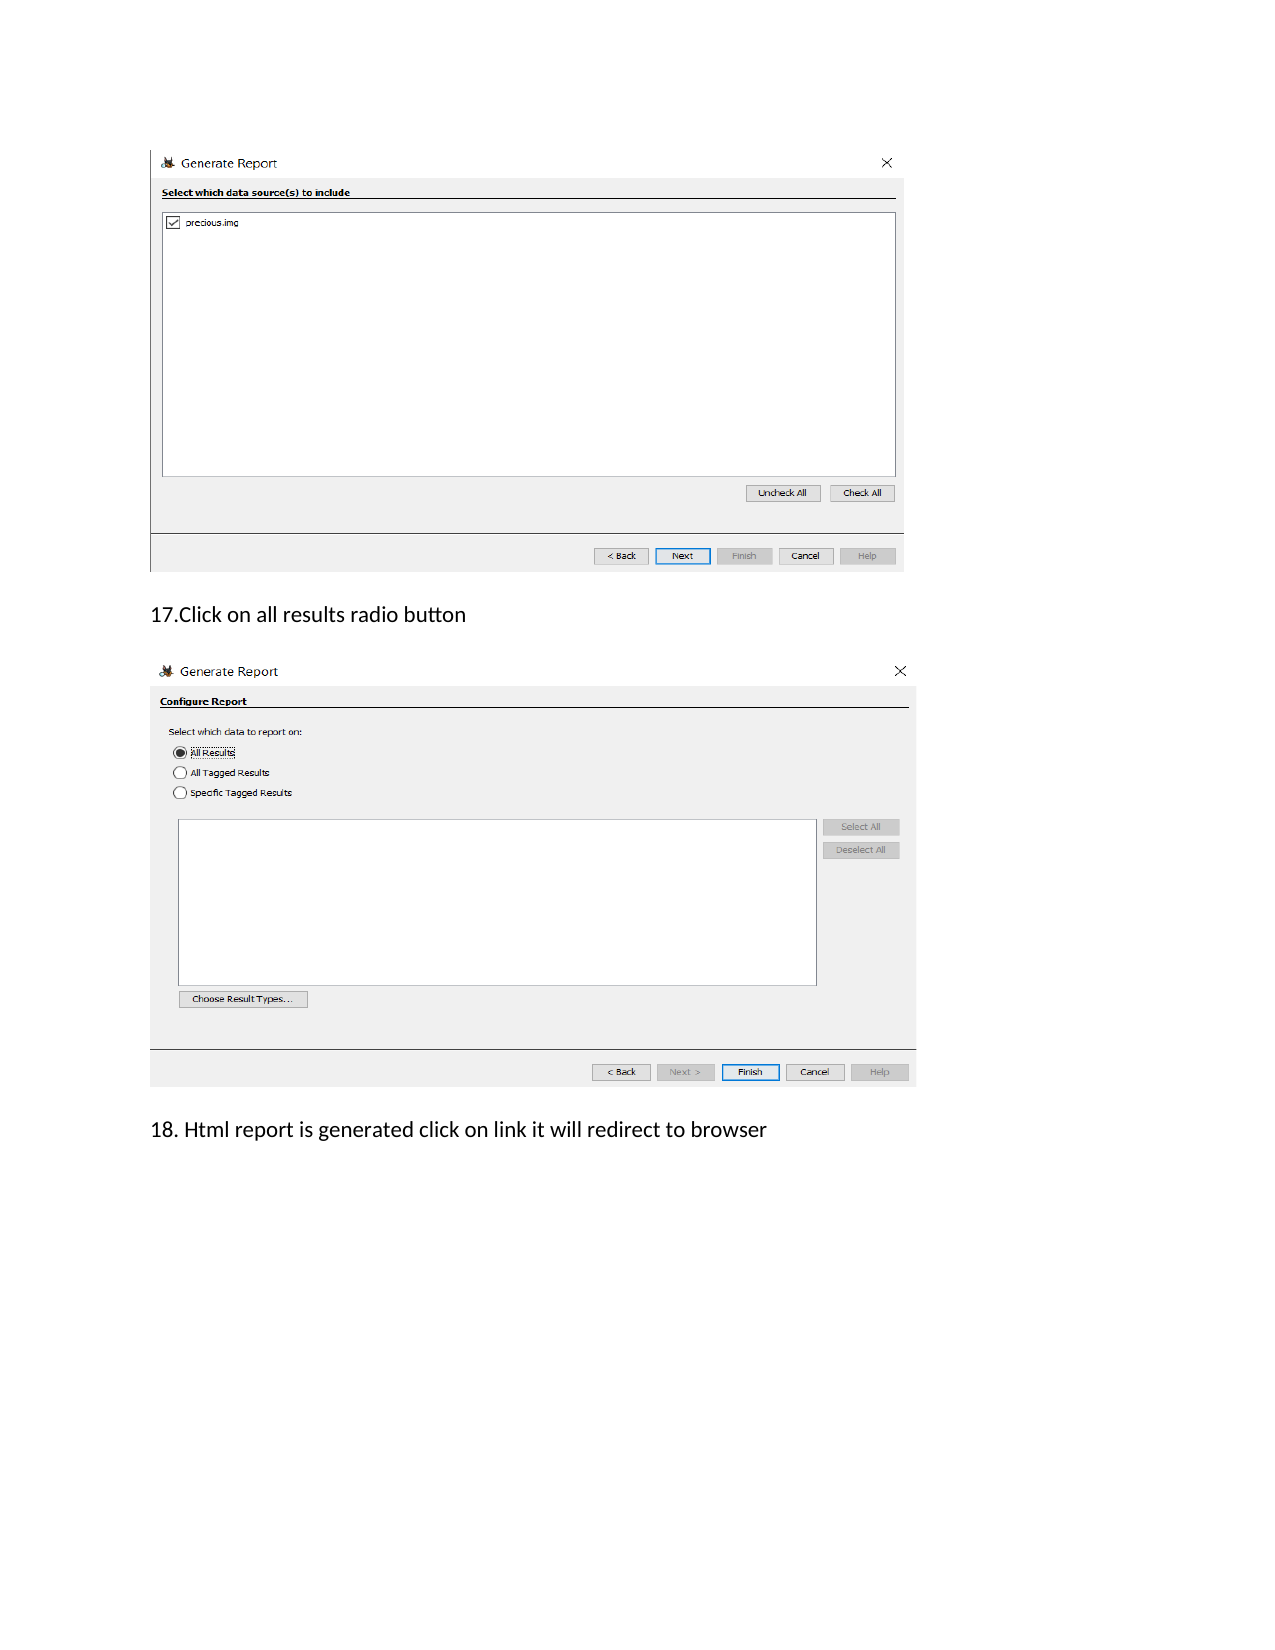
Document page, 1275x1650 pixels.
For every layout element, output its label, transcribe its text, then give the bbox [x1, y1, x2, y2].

picture [150, 150, 904, 572]
text 17.Click on all results radio button [150, 600, 1125, 628]
picture [150, 657, 917, 1087]
text 18. Html report is generated click on link it will redirect to browser [150, 1116, 1125, 1143]
